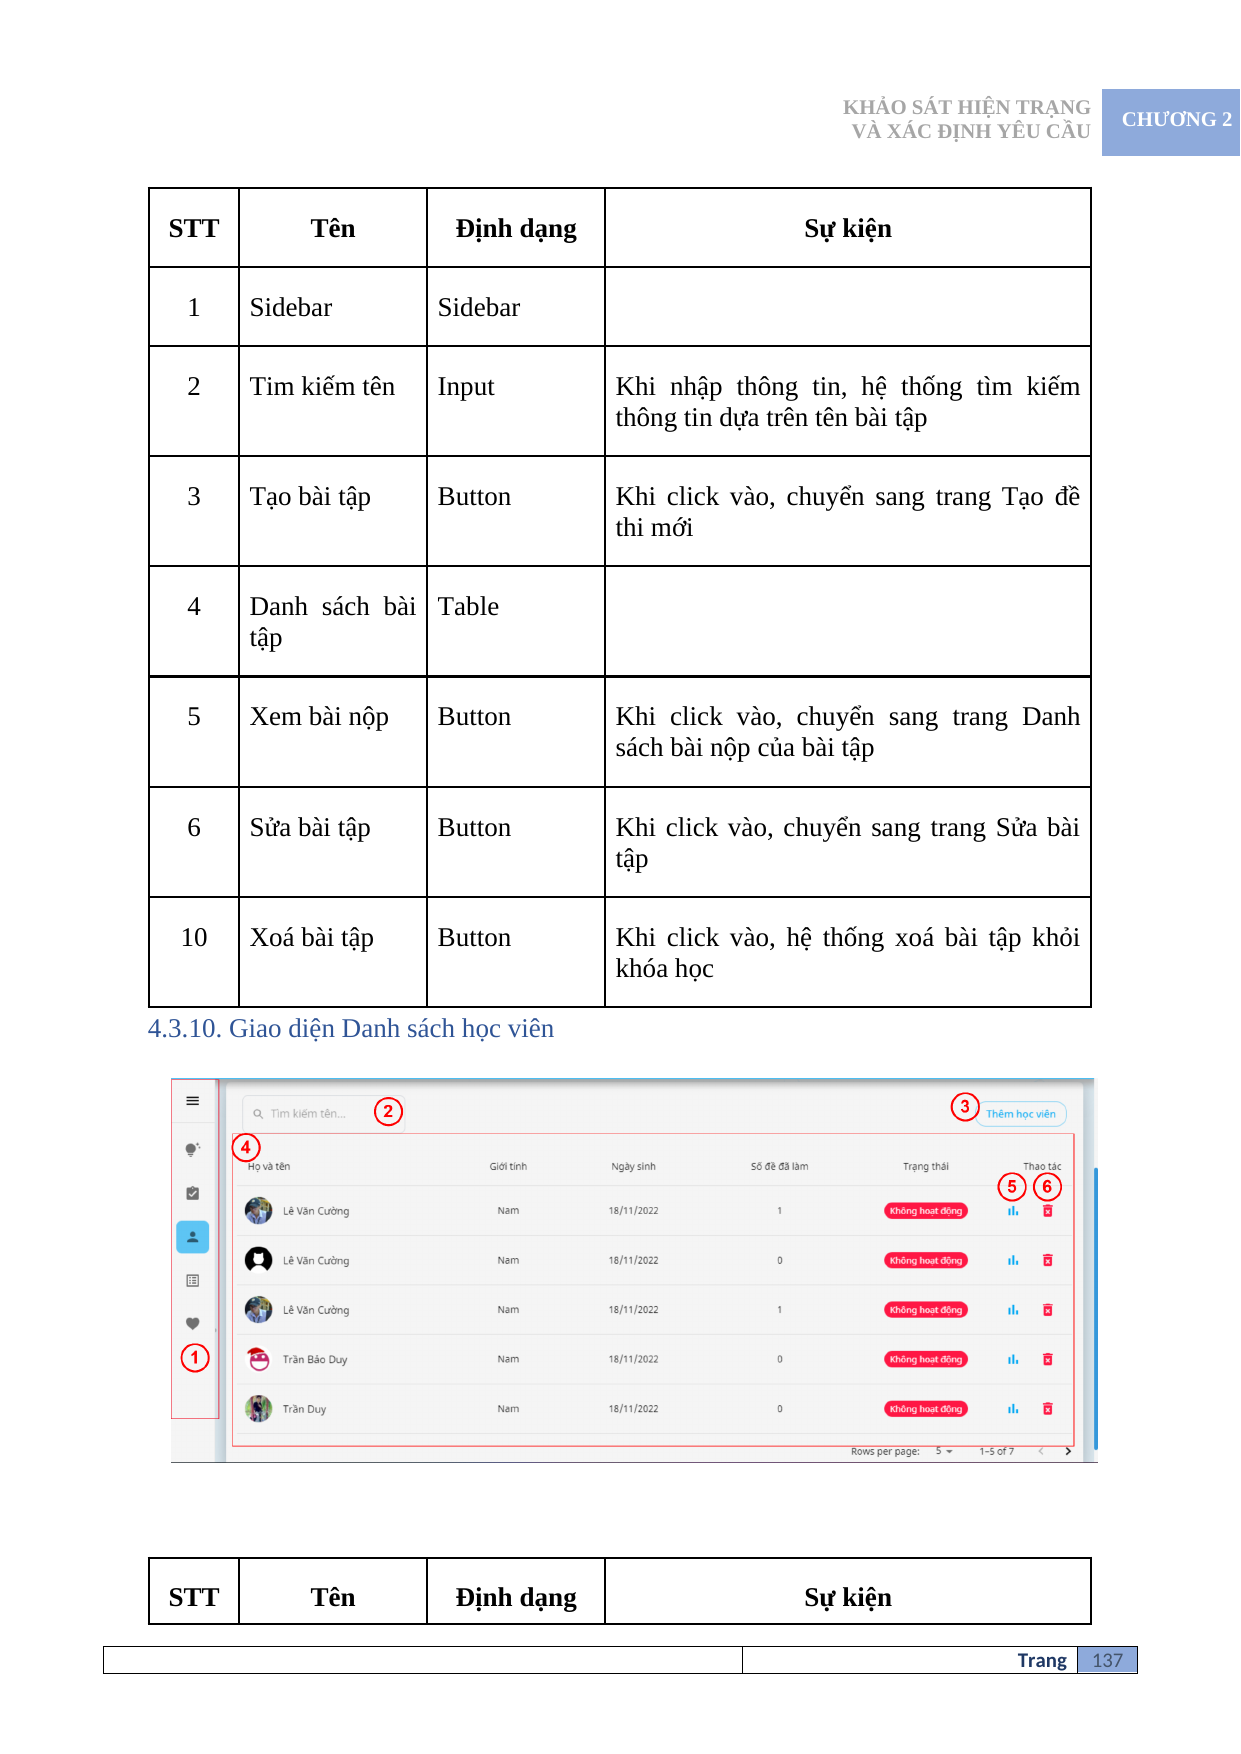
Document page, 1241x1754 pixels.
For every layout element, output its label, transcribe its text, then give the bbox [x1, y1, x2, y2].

table_cell Button [428, 788, 604, 896]
table_cell Sidebar [428, 268, 604, 345]
table_header Định dạng [428, 189, 604, 266]
picture [164, 1071, 1105, 1470]
table_cell Khi click vào, chuyển sang trang Tạo đề thi mới [606, 457, 1090, 565]
table_header STT [150, 1559, 238, 1623]
table_cell Xoá bài tập [240, 898, 426, 1006]
table_header Định dạng [428, 1559, 604, 1623]
table_cell [606, 268, 1090, 345]
table_header Tên [240, 1559, 426, 1623]
table_header Tên [240, 189, 426, 266]
table_cell 4 [150, 567, 238, 675]
table_cell 1 [150, 268, 238, 345]
table_cell 2 [150, 347, 238, 455]
table_header STT [150, 189, 238, 266]
table_cell Sidebar [240, 268, 426, 345]
table_cell Xem bài nộp [240, 678, 426, 786]
table_cell Tim kiếm tên [240, 347, 426, 455]
table_cell Input [428, 347, 604, 455]
table_cell Khi click vào, hệ thống xoá bài tập khỏi khóa học [606, 898, 1090, 1006]
table_cell Table [428, 567, 604, 675]
table_cell 5 [150, 678, 238, 786]
table_cell Khi click vào, chuyển sang trang Sửa bài tập [606, 788, 1090, 896]
table_cell Sửa bài tập [240, 788, 426, 896]
table_header Sự kiện [606, 189, 1090, 266]
table_cell Khi nhập thông tin, hệ thống tìm kiếm thông tin dựa trên tên bài tập [606, 347, 1090, 455]
subtitle 4.3.10. Giao diện Danh sách học viên [148, 1012, 1122, 1043]
table_cell Button [428, 898, 604, 1006]
table_cell Tạo bài tập [240, 457, 426, 565]
table_cell 6 [150, 788, 238, 896]
table_cell [606, 567, 1090, 675]
table_cell Khi click vào, chuyển sang trang Danh sách bài nộp của bài tập [606, 678, 1090, 786]
table_cell 10 [150, 898, 238, 1006]
table_cell 3 [150, 457, 238, 565]
table_cell Button [428, 457, 604, 565]
table_cell Danh sách bài tập [240, 567, 426, 675]
table_header Sự kiện [606, 1559, 1090, 1623]
table_cell Button [428, 678, 604, 786]
